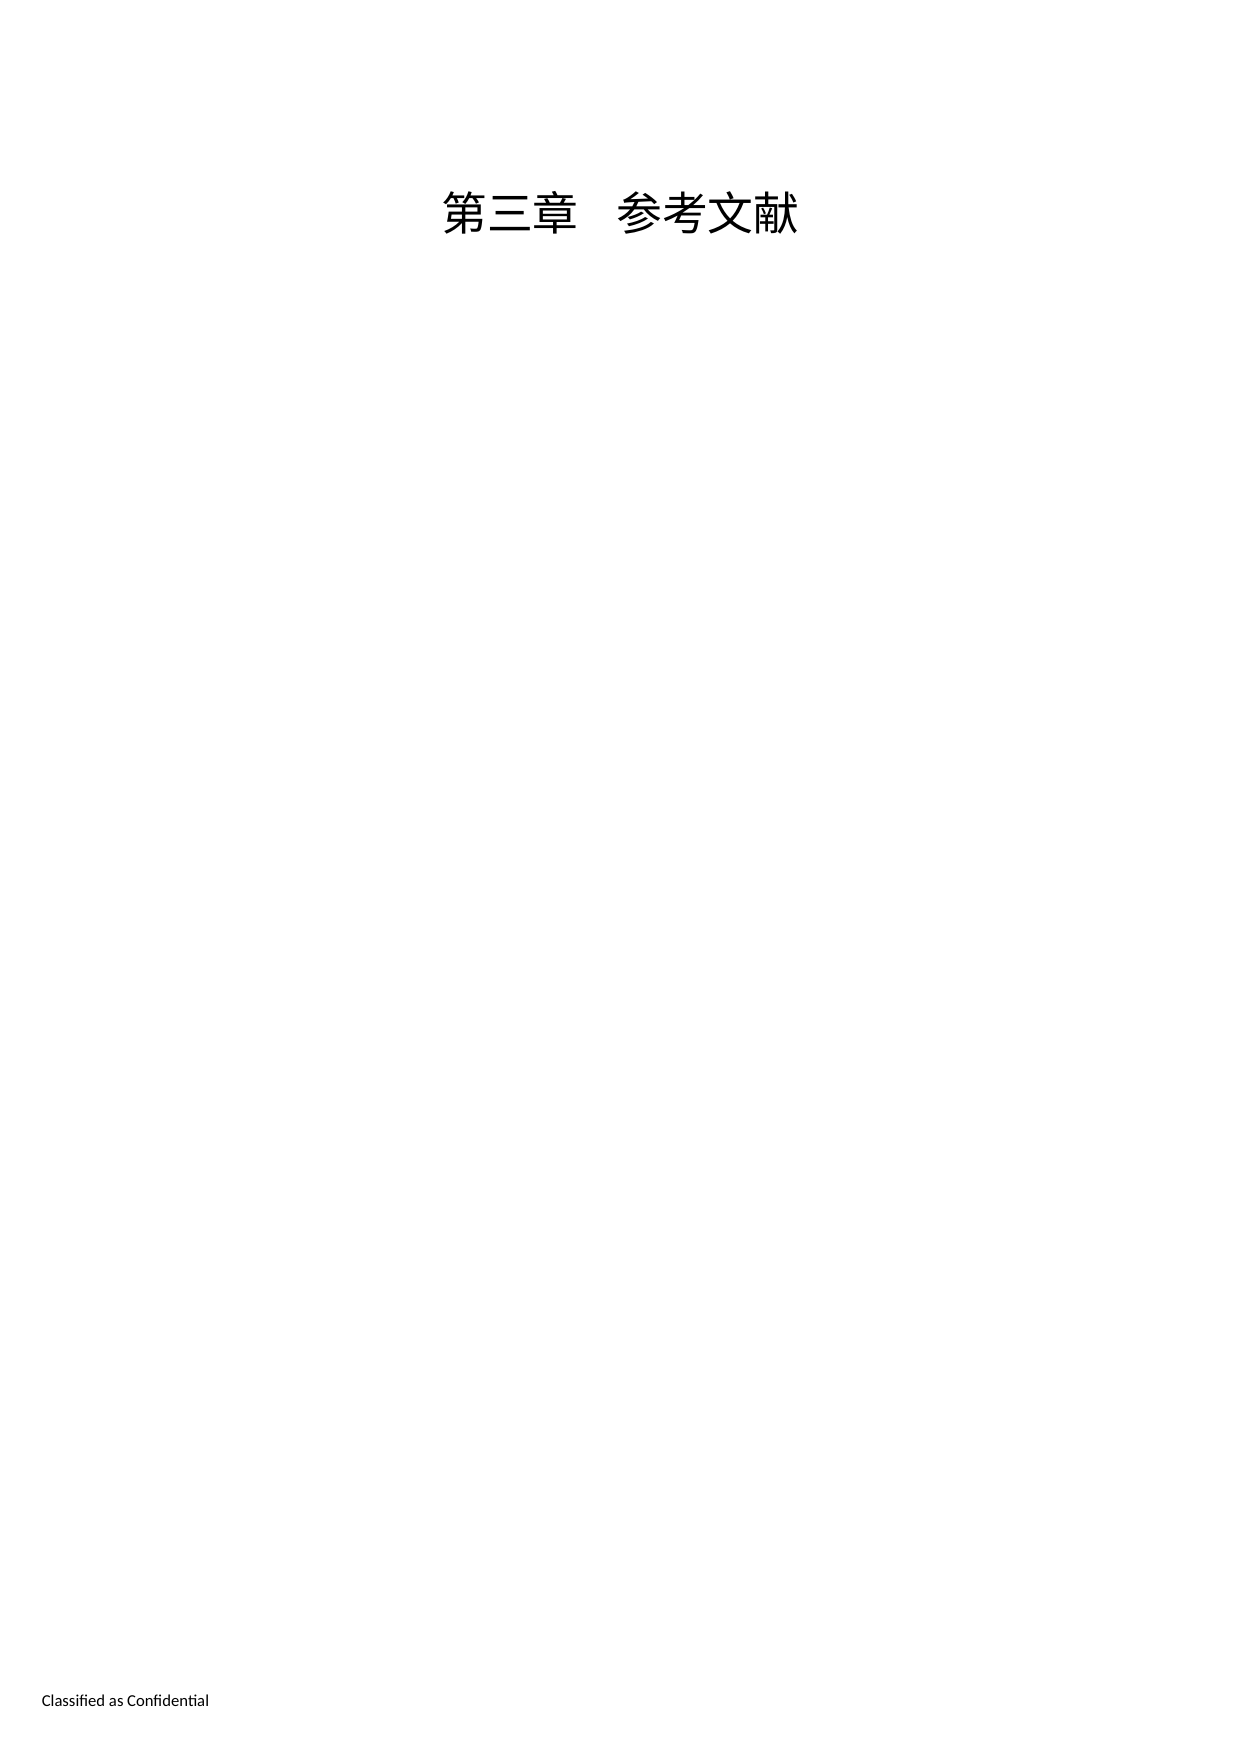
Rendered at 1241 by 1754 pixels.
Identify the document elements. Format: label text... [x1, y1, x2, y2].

text 参考文献 [187, 162, 1053, 259]
